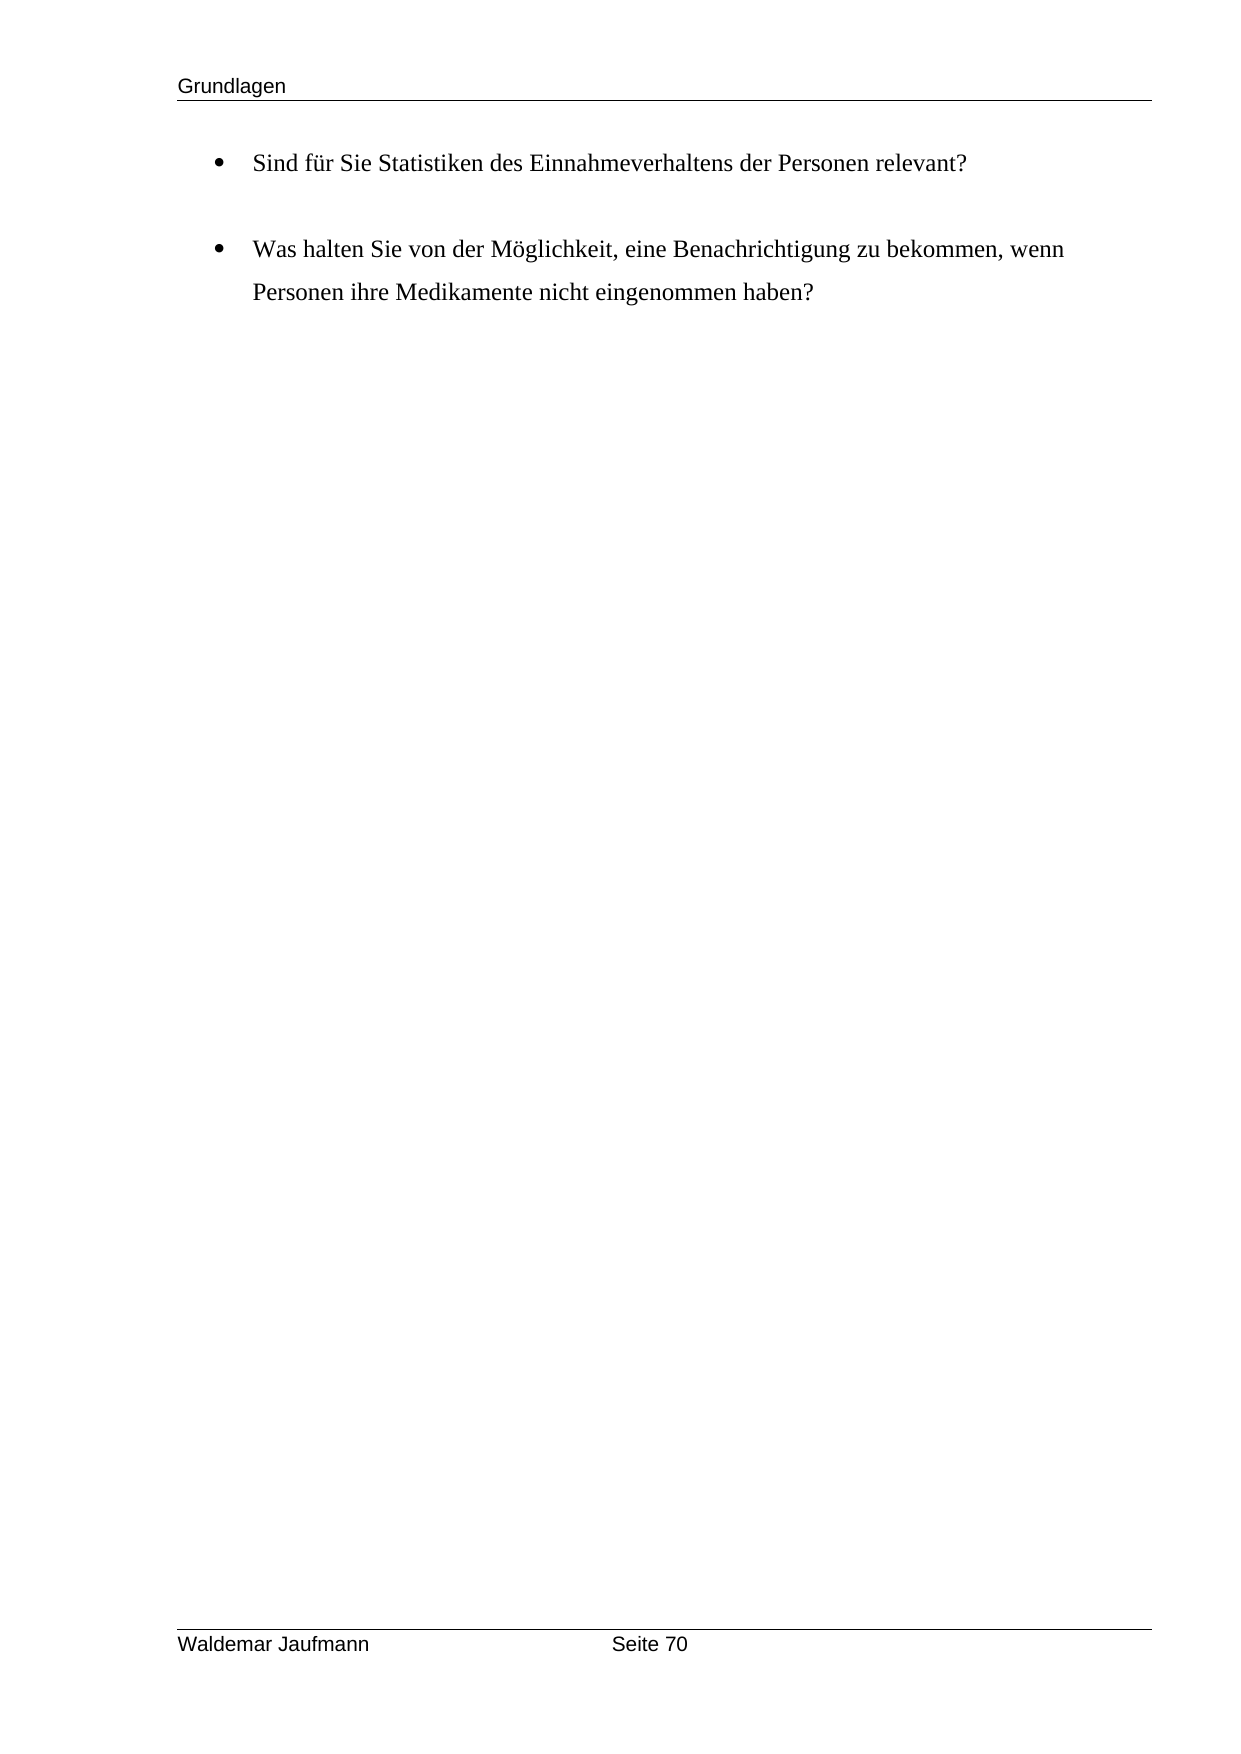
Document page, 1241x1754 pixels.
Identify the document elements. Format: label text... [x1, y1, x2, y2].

list Was halten Sie von der Möglichkeit, eine Benachrichtigung zu bekommen, wenn Personen ihre Medikamente nicht eingenommen haben? [215, 234, 1152, 306]
list Sind für Sie Statistiken des Einnahmeverhaltens der Personen relevant? [215, 148, 1152, 176]
